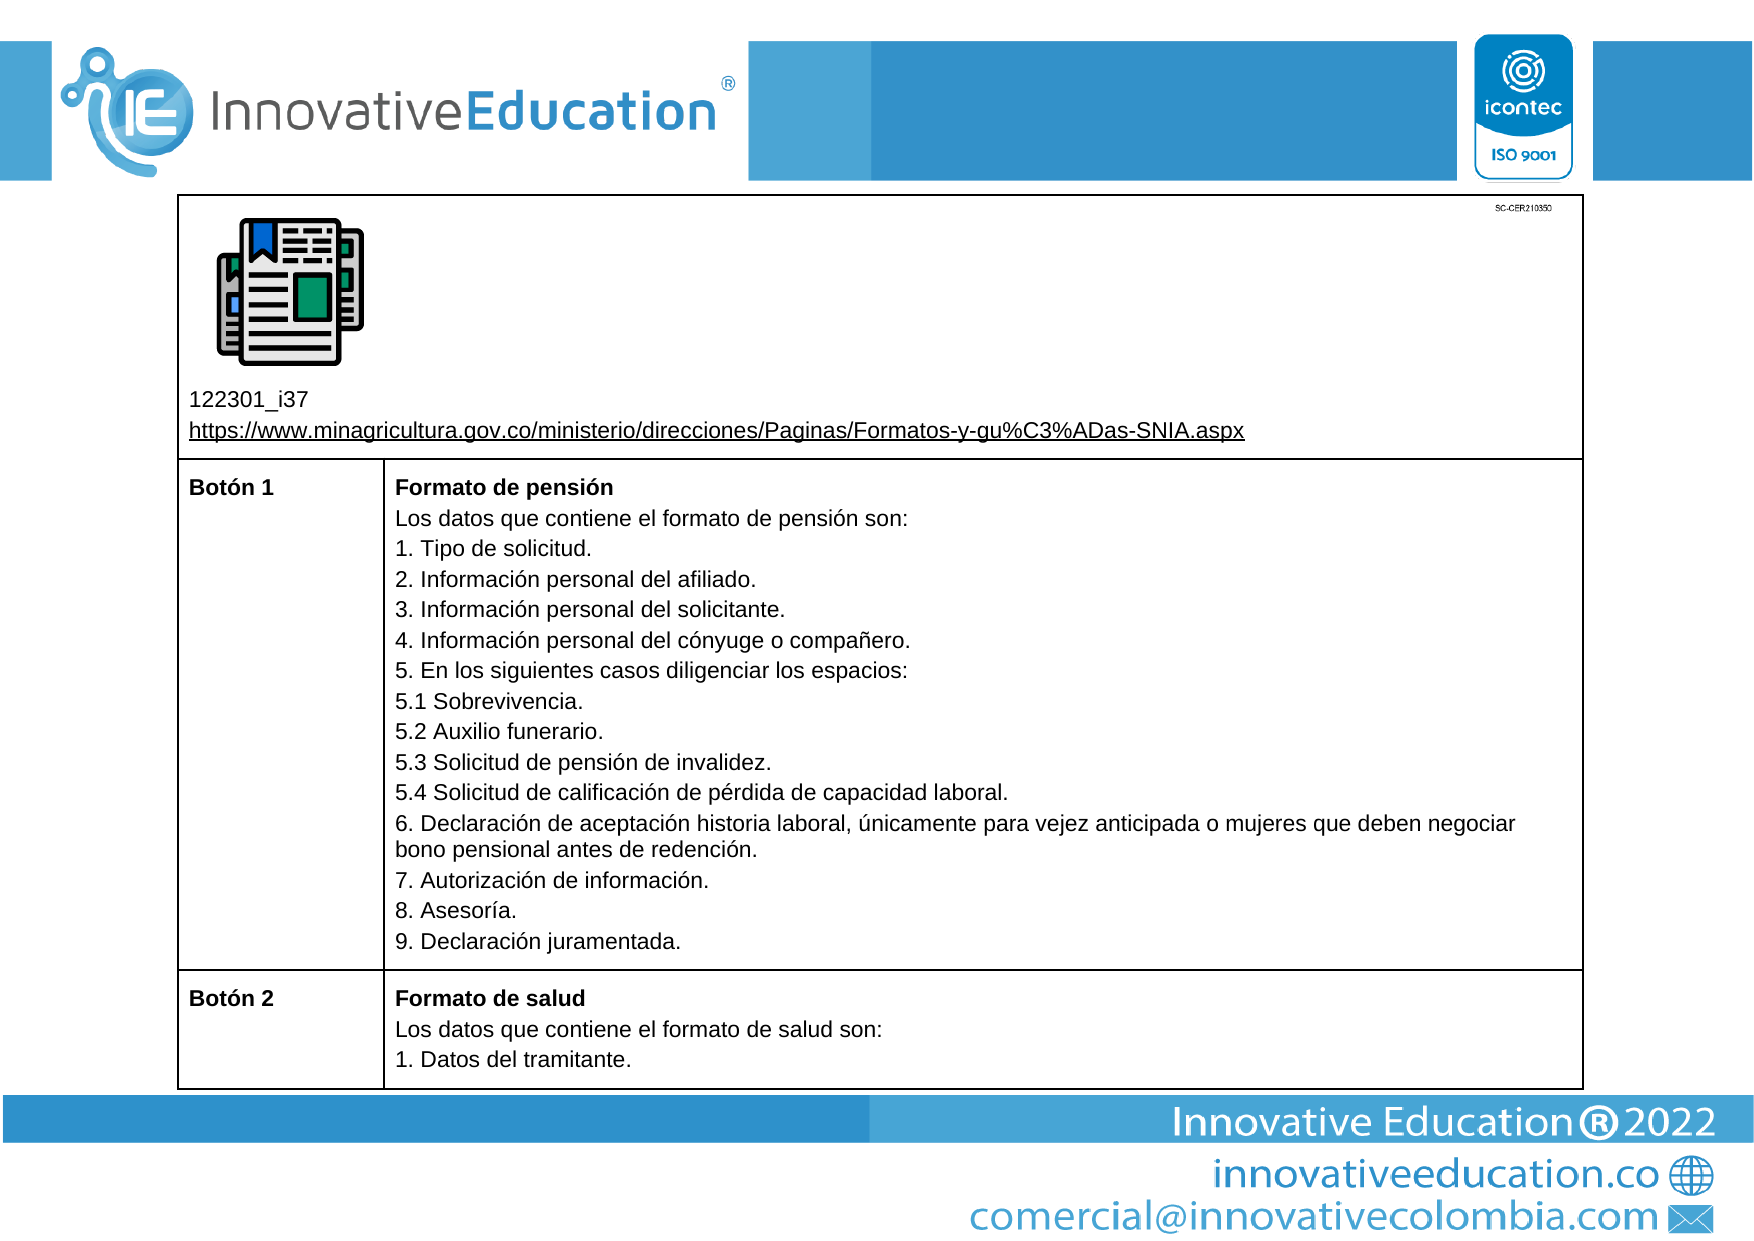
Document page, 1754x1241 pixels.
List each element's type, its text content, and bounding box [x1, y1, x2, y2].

table_cell Botón 2 [179, 971, 383, 1087]
picture [2, 1093, 1754, 1240]
picture [188, 210, 384, 382]
picture [1593, 28, 1753, 194]
table_cell Formato de pensión Los datos que contiene el formato de pensión son: 1. Tipo de solicitud. 2. Información personal del afiliado. 3. Información personal del solicitante. 4. Información personal del cónyuge o compañero. 5. En los siguientes casos diligenciar los espacios: 5.1 Sobrevivencia. 5.2 Auxilio funerario. 5.3 Solicitud de pensión de invalidez. 5.4 Solicitud de calificación de pérdida de capacidad laboral. 6. Declaración de aceptación historia laboral, únicamente para vejez anticipada o mujeres que deben negociar bono pensional antes de redención. 7. Autorización de información. 8. Asesoría. 9. Declaración juramentada. [385, 460, 1582, 969]
table_cell Botón 1 [179, 460, 383, 969]
picture [1471, 32, 1576, 194]
table_cell 122301_i37 https://www.minagricultura.gov.co/ministerio/direcciones/Paginas/Formatos-y-gu%C3%ADas-SNIA.aspx [179, 196, 1582, 457]
picture [0, 28, 1457, 194]
